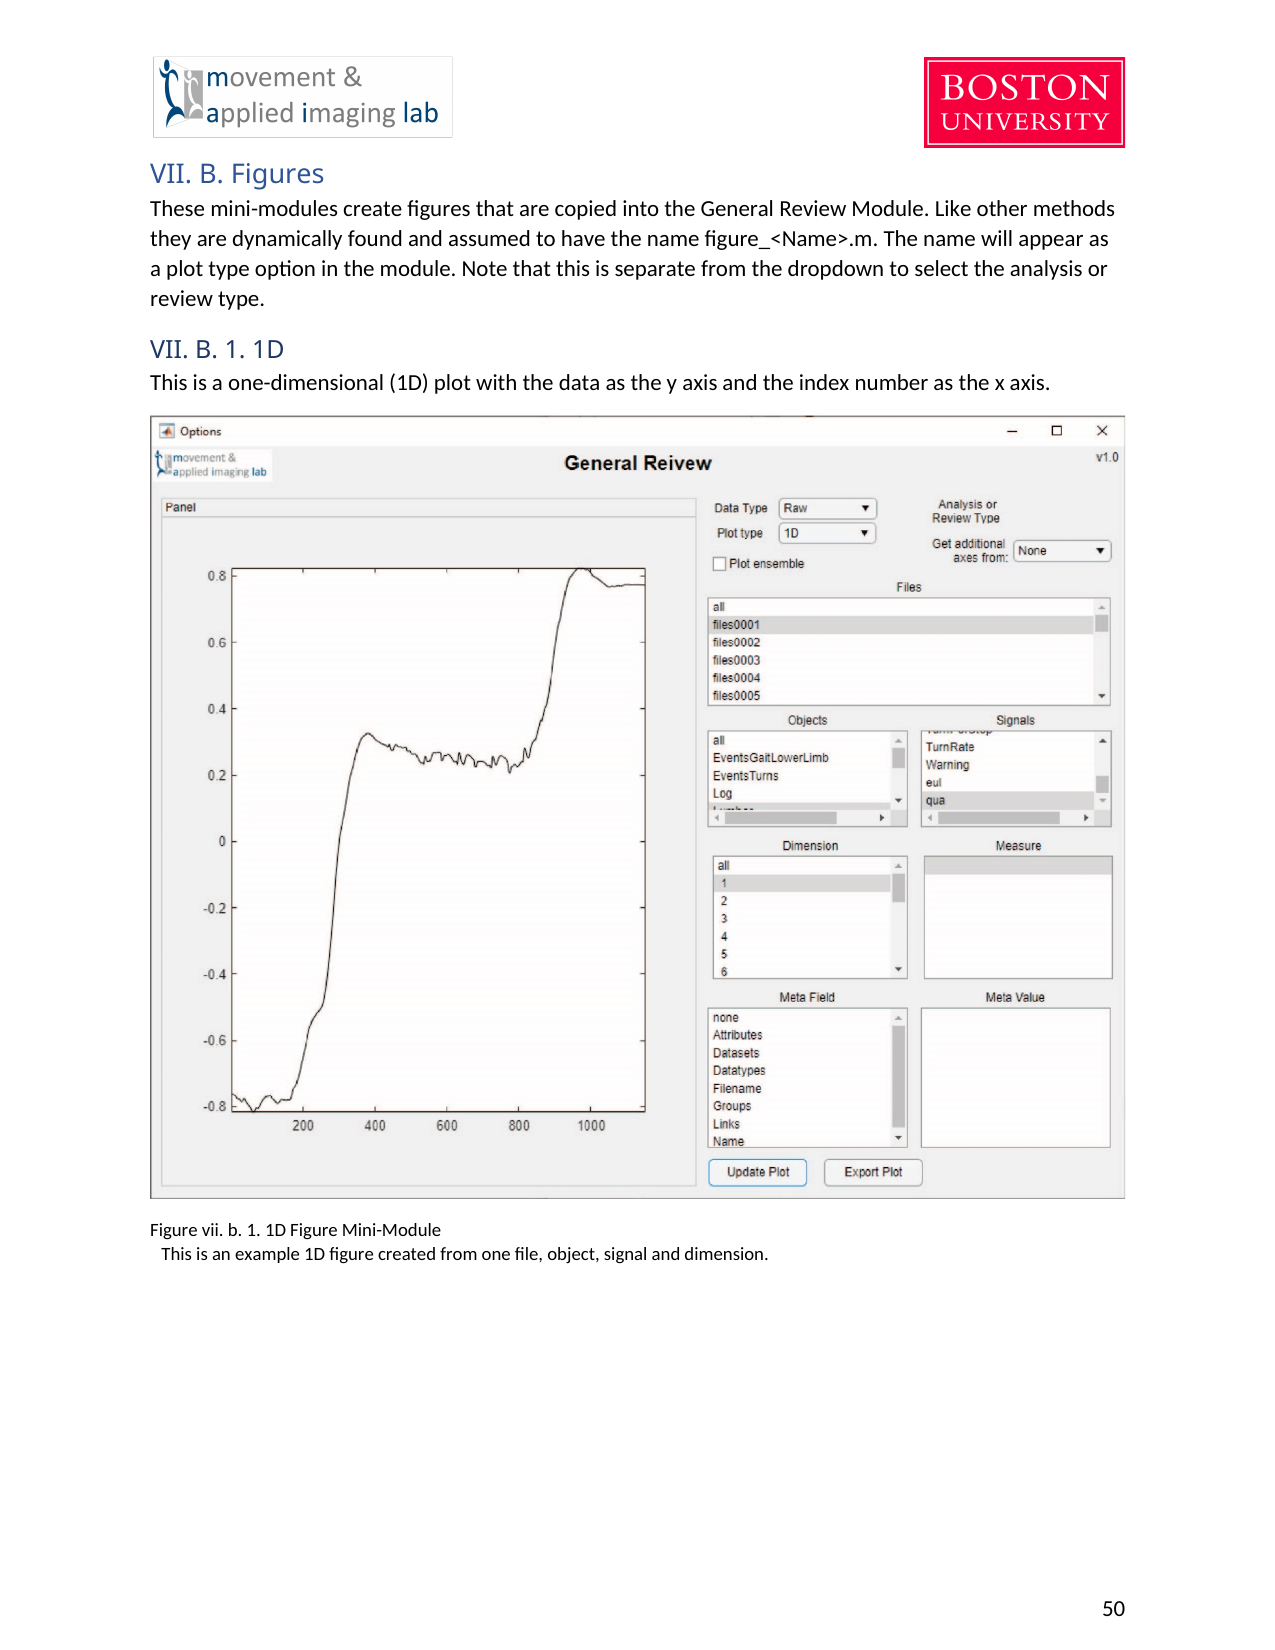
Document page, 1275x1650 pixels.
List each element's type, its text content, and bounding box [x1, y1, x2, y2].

text These mini-modules create figures that are copied into the General Review Module. Like other methods they are dynamically found and assumed to have the name figure_<Name>.m. The name will appear as a plot type option in the module. Note that this is separate from the dropdown to select the analysis or review type. [150, 194, 1125, 313]
picture [153, 50, 462, 148]
subtitle VII. B. 1. 1D [150, 331, 1125, 366]
picture [150, 415, 1125, 1199]
subtitle VII. B. Figures [150, 154, 1125, 191]
text This is a one-dimensional (1D) plot with the data as the y axis and the index number as the x axis. [150, 368, 1125, 396]
table_header This is an example 1D figure created from one file, object, signal and dimension. [150, 1243, 1124, 1266]
text Figure vii. b. 1. 1D Figure Mini-Module [150, 1218, 1125, 1241]
picture [924, 57, 1125, 148]
